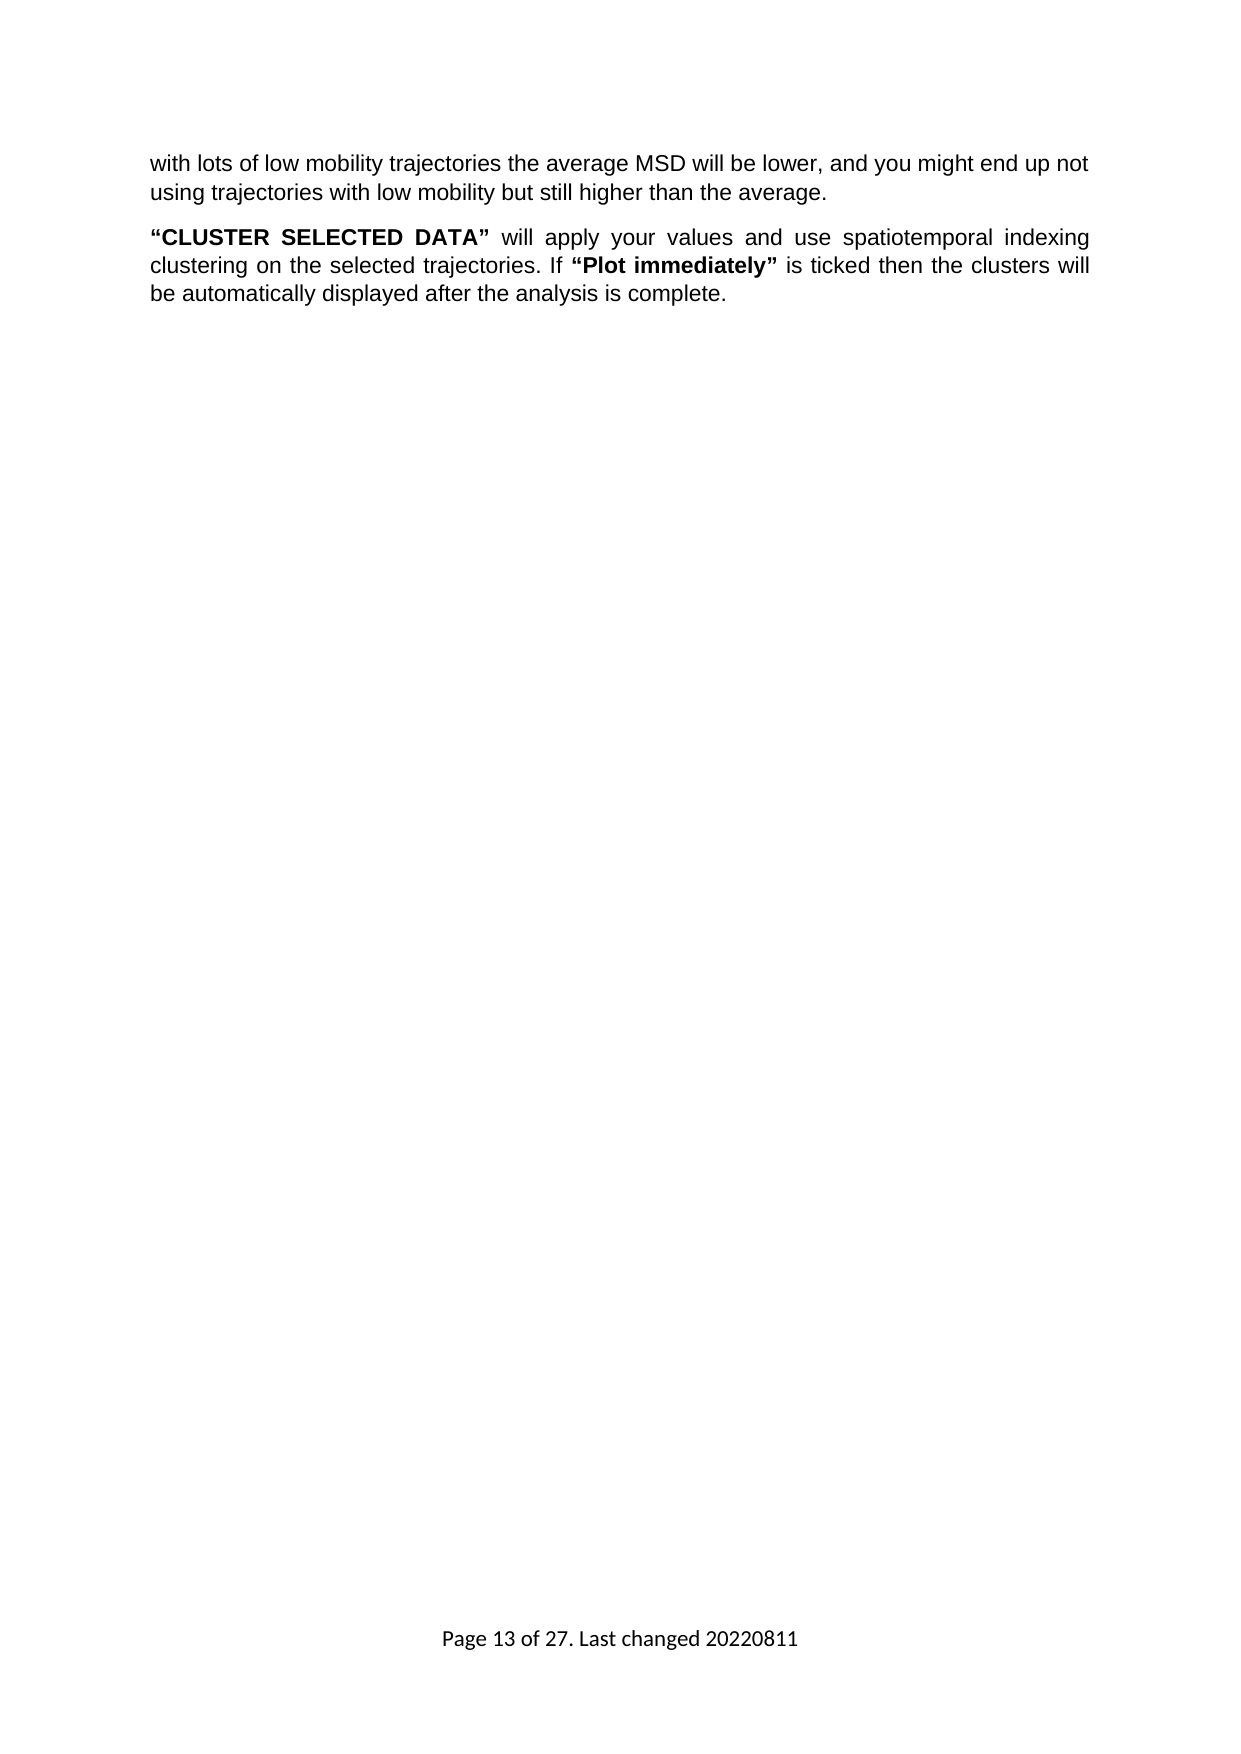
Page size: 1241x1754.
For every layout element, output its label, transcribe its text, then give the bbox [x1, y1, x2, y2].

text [150, 150, 1090, 205]
text “CLUSTER SELECTED DATA” will apply your values and use spatiotemporal indexing clustering on the selected trajectories. If “Plot immediately” is ticked then the clusters will be automatically displayed after the analysis is complete. [150, 223, 1090, 307]
